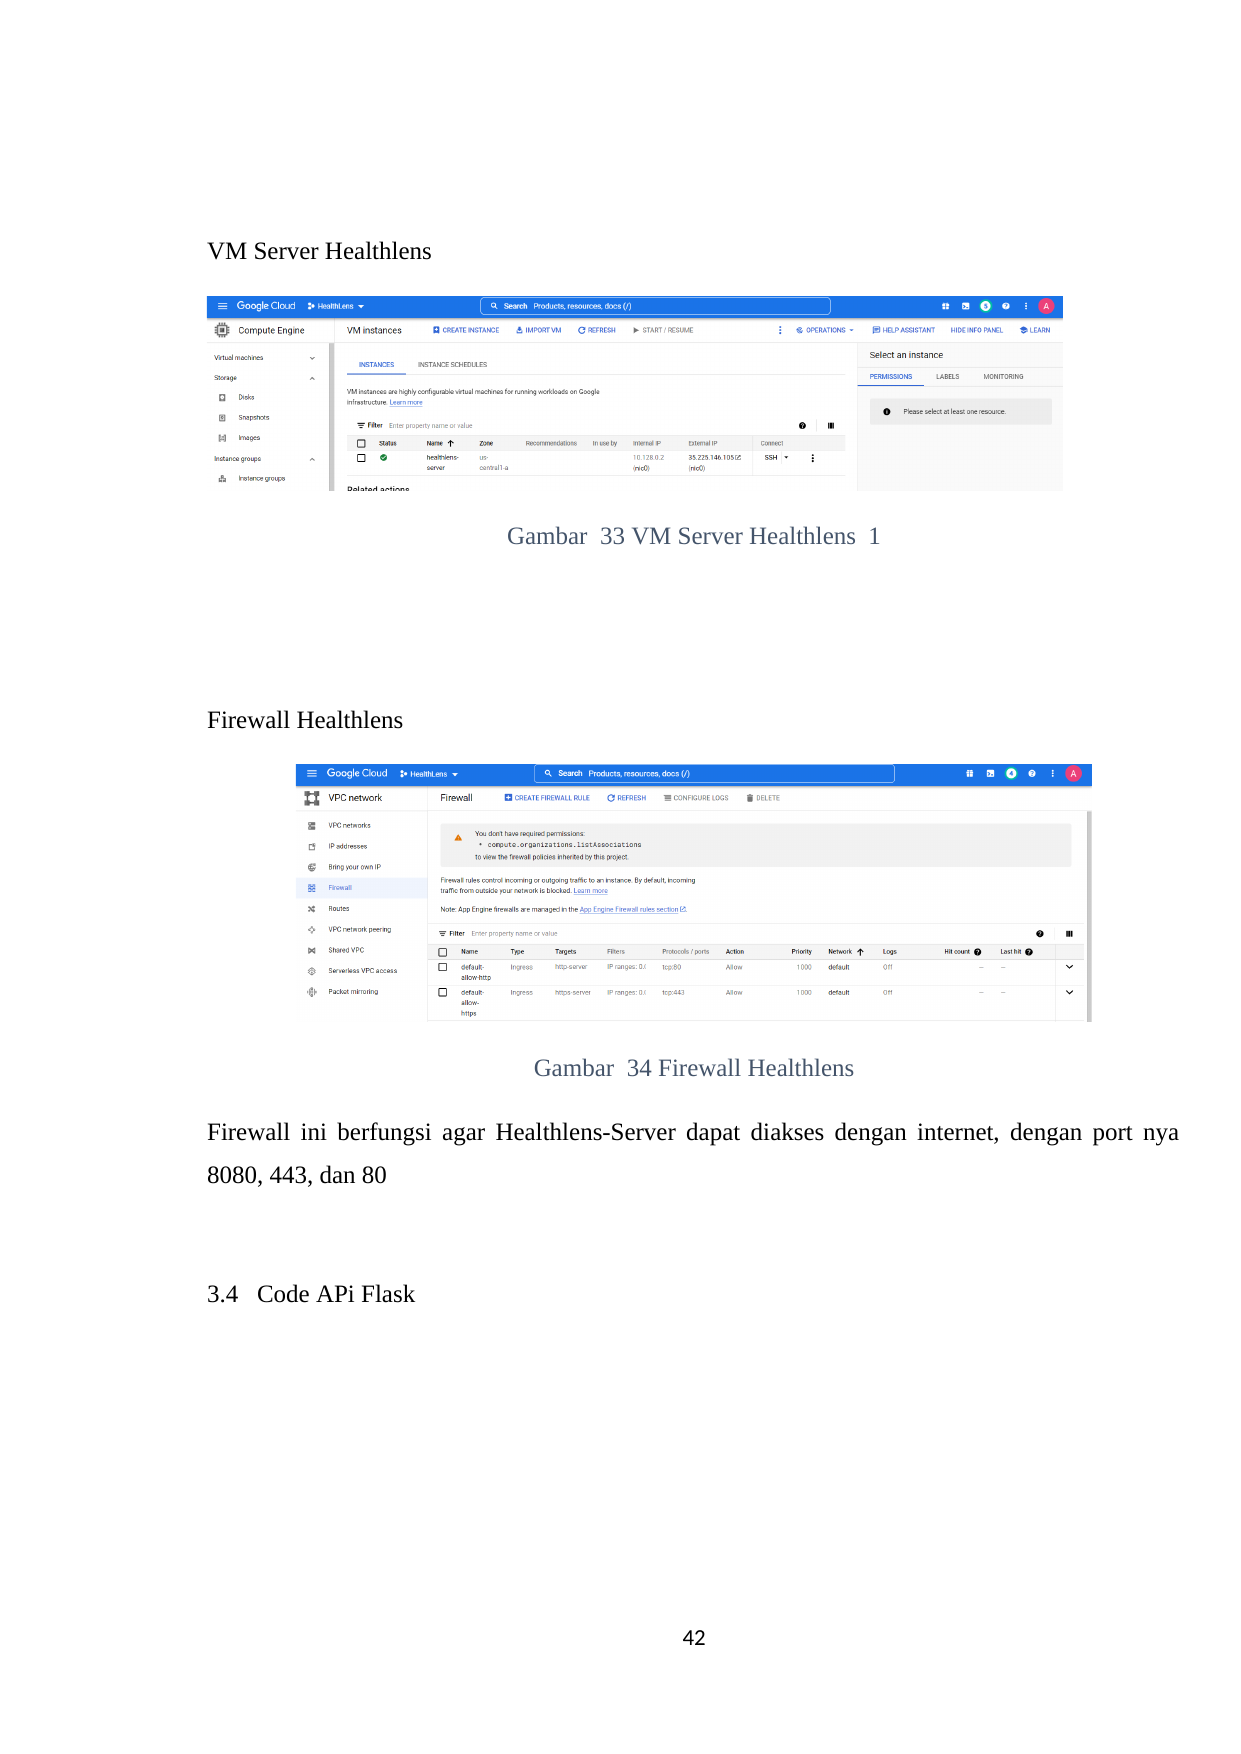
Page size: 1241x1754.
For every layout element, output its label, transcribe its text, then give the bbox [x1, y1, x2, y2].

text Firewall ini berfungsi agar Healthlens-Server dapat diakses dengan internet, dengan port nya 8080, 443, dan 80 [207, 1117, 1181, 1188]
text Gambar 33 VM Server Healthlens 1 [207, 521, 1181, 550]
picture [295, 764, 1092, 1022]
picture [206, 296, 1063, 491]
list Code APi Flask [207, 1279, 1181, 1308]
text VM Server Healthlens [207, 236, 1181, 265]
text Gambar 34 Firewall Healthlens [207, 1053, 1181, 1081]
text Firewall Healthlens [207, 705, 1181, 733]
